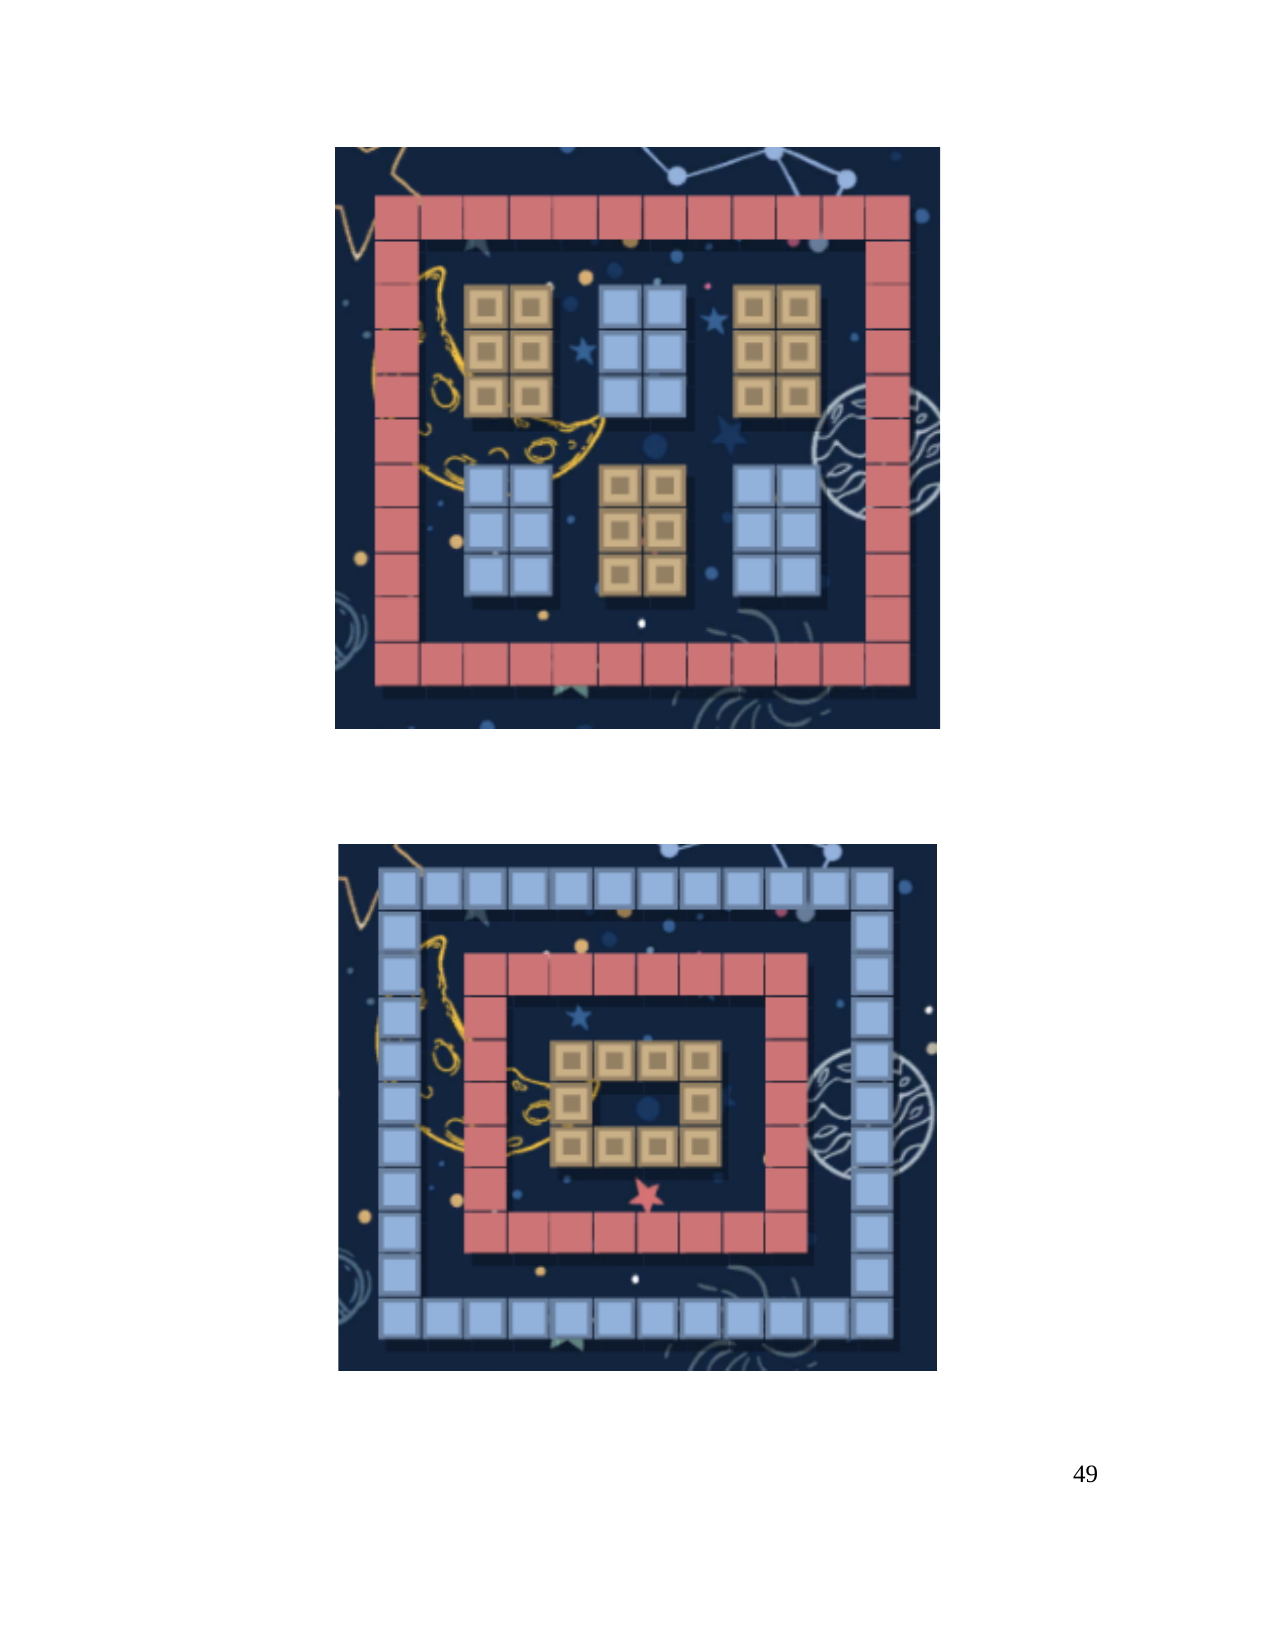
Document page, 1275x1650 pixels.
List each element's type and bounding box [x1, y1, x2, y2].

picture [335, 147, 940, 729]
picture [338, 844, 937, 1371]
